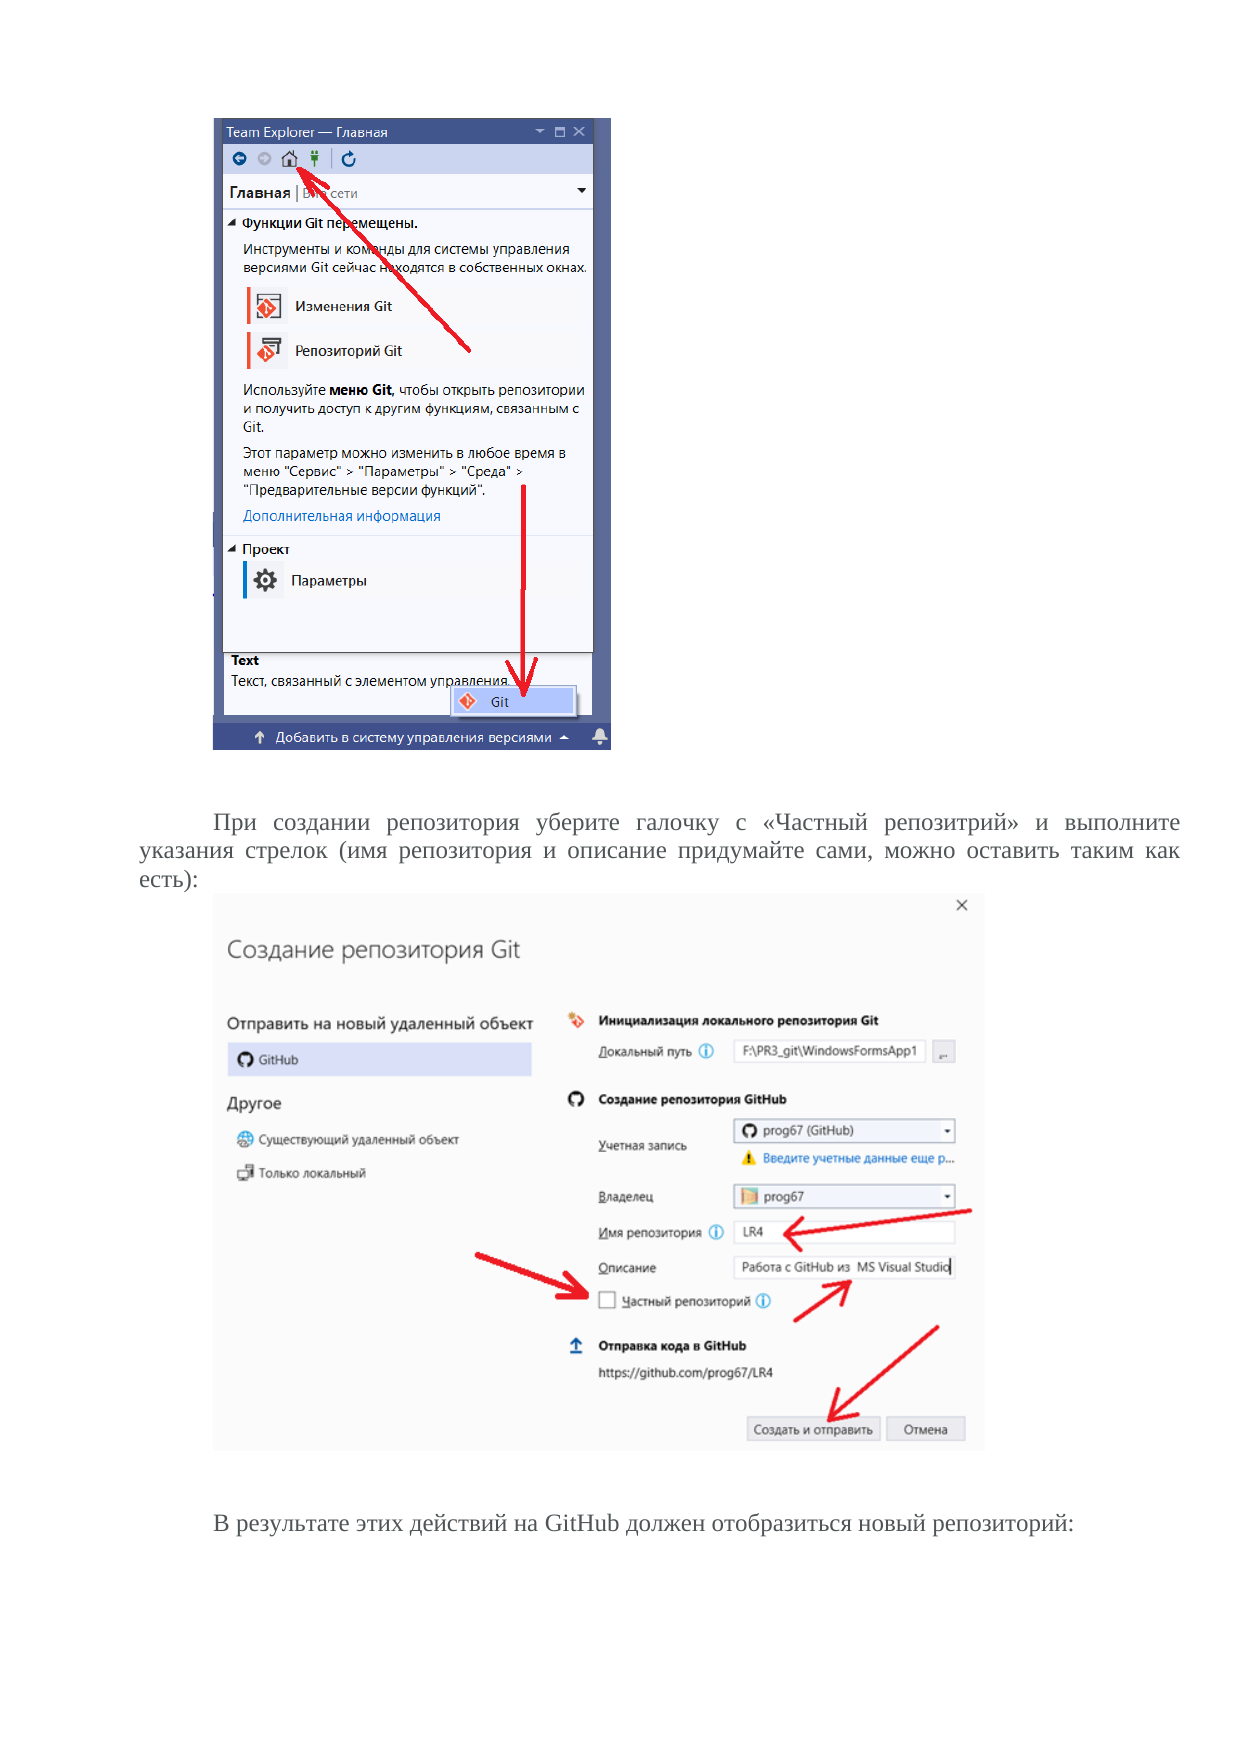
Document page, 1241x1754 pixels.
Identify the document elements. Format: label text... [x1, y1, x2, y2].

text В результате этих действий на GitHub должен отобразиться новый репозиторий: [139, 1508, 1181, 1537]
text При создании репозитория уберите галочку с «Частный репозитрий» и выполните указания стрелок (имя репозитория и описание придумайте сами, можно оставить таким как есть): [139, 807, 1181, 893]
picture [212, 893, 991, 1451]
picture [212, 118, 611, 750]
